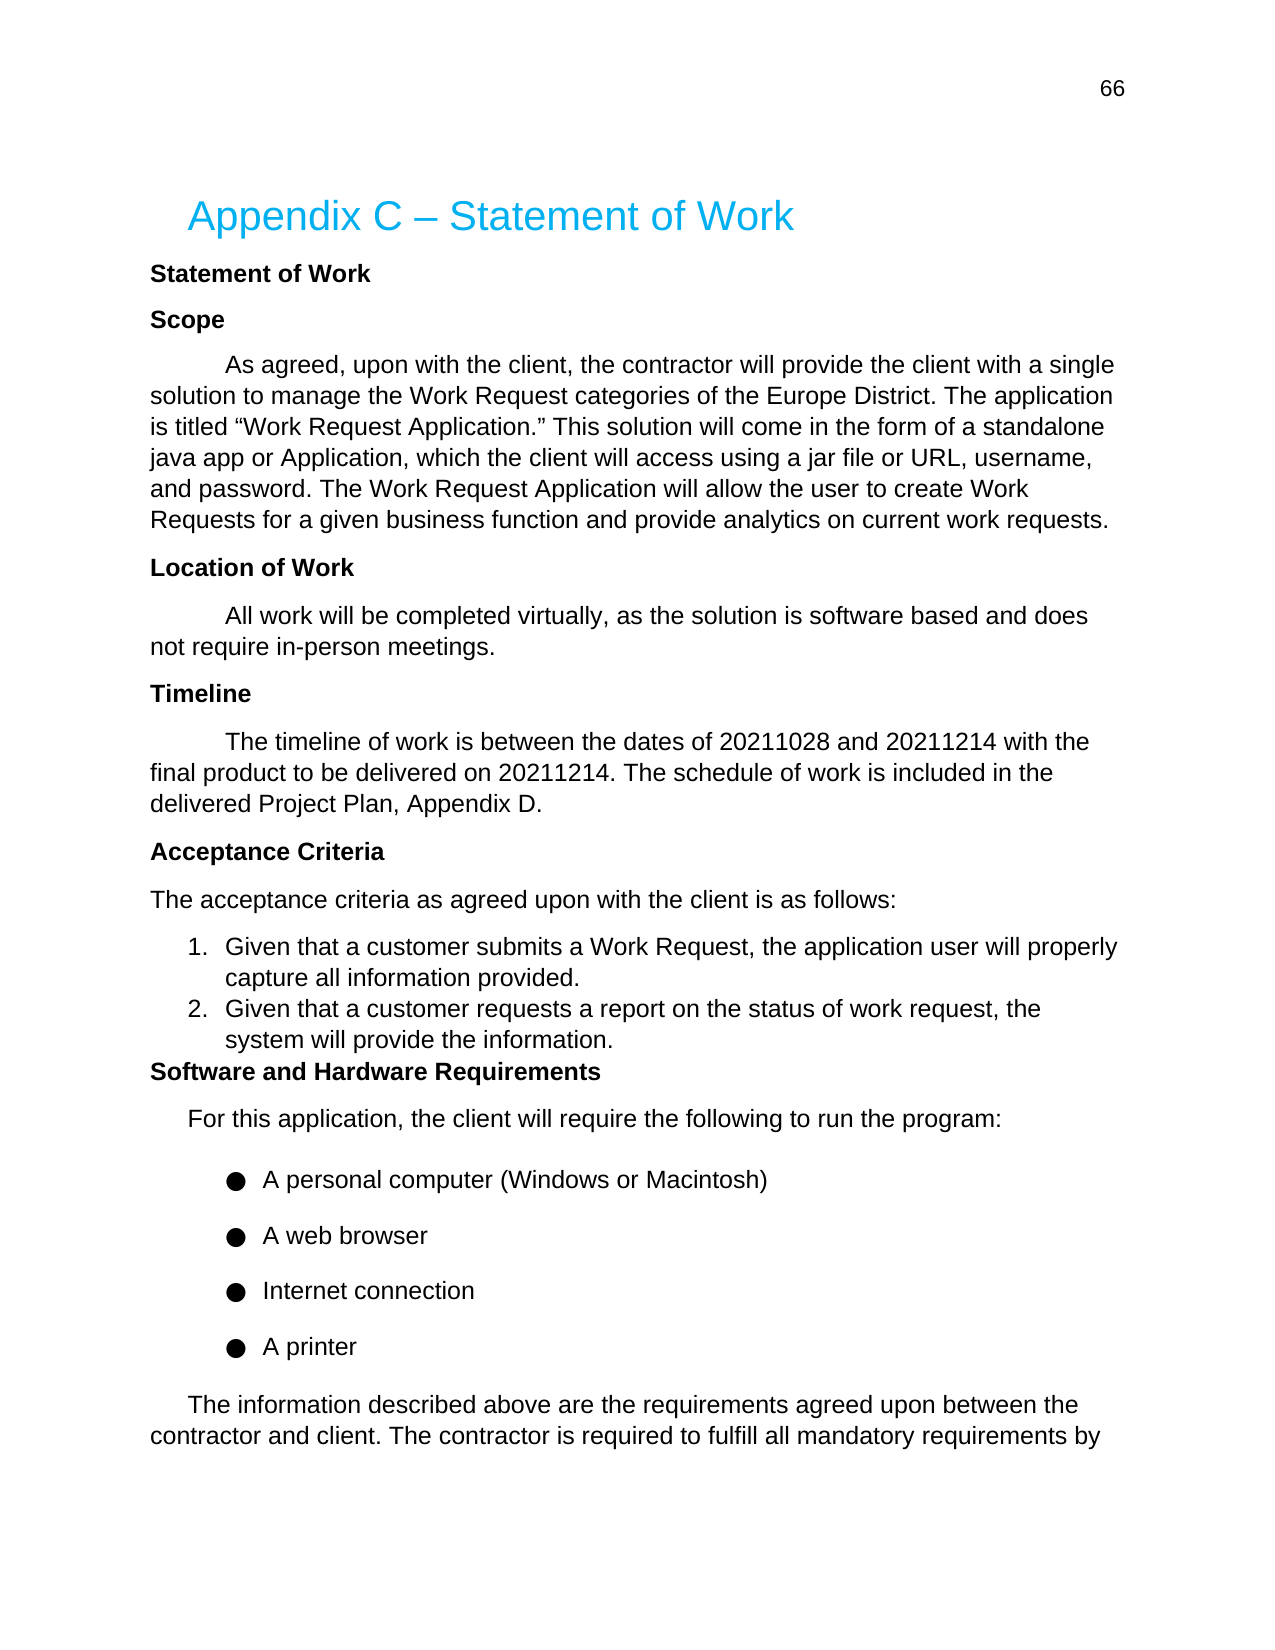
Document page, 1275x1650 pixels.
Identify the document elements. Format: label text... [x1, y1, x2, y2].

text Acceptance Criteria [150, 837, 1125, 866]
text Timeline [150, 679, 1125, 708]
list A web browser [225, 1207, 1125, 1258]
subtitle Appendix C – Statement of Work [187, 192, 1125, 239]
text Statement of Work [150, 259, 1125, 288]
text Scope [150, 305, 1125, 333]
text The acceptance criteria as agreed upon with the client is as follows: [150, 885, 1125, 913]
text The timeline of work is between the dates of 20211028 and 20211214 with the final product to be delivered on 20211214. The schedule of work is included in the delivered Project Plan, Appendix D. [150, 727, 1125, 818]
text As agreed, upon with the client, the contractor will provide the client with a single solution to manage the Work Request categories of the Europe District. The application is titled “Work Request Application.” This solution will come in the form of a standalone java app or Application, which the client will access using a jar file or URL, username, and password. The Work Request Application will allow the user to create Work Requests for a given business function and provide analytics on current work requests. [150, 350, 1125, 534]
list Given that a customer submits a Work Request, the application user will properly capture all information provided. [187, 932, 1125, 992]
list Internet connection [225, 1263, 1125, 1314]
list A personal computer (Windows or Macintosh) [225, 1152, 1125, 1203]
text Software and Hardware Requirements [150, 1057, 1125, 1085]
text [150, 1390, 1125, 1450]
text For this application, the client will require the following to run the program: [150, 1104, 1125, 1133]
list Given that a customer requests a report on the status of work request, the system will provide the information. [187, 994, 1125, 1054]
text Location of Work [150, 553, 1125, 582]
list A printer [225, 1318, 1125, 1369]
text All work will be completed virtually, as the solution is software based and does not require in-person meetings. [150, 601, 1125, 661]
